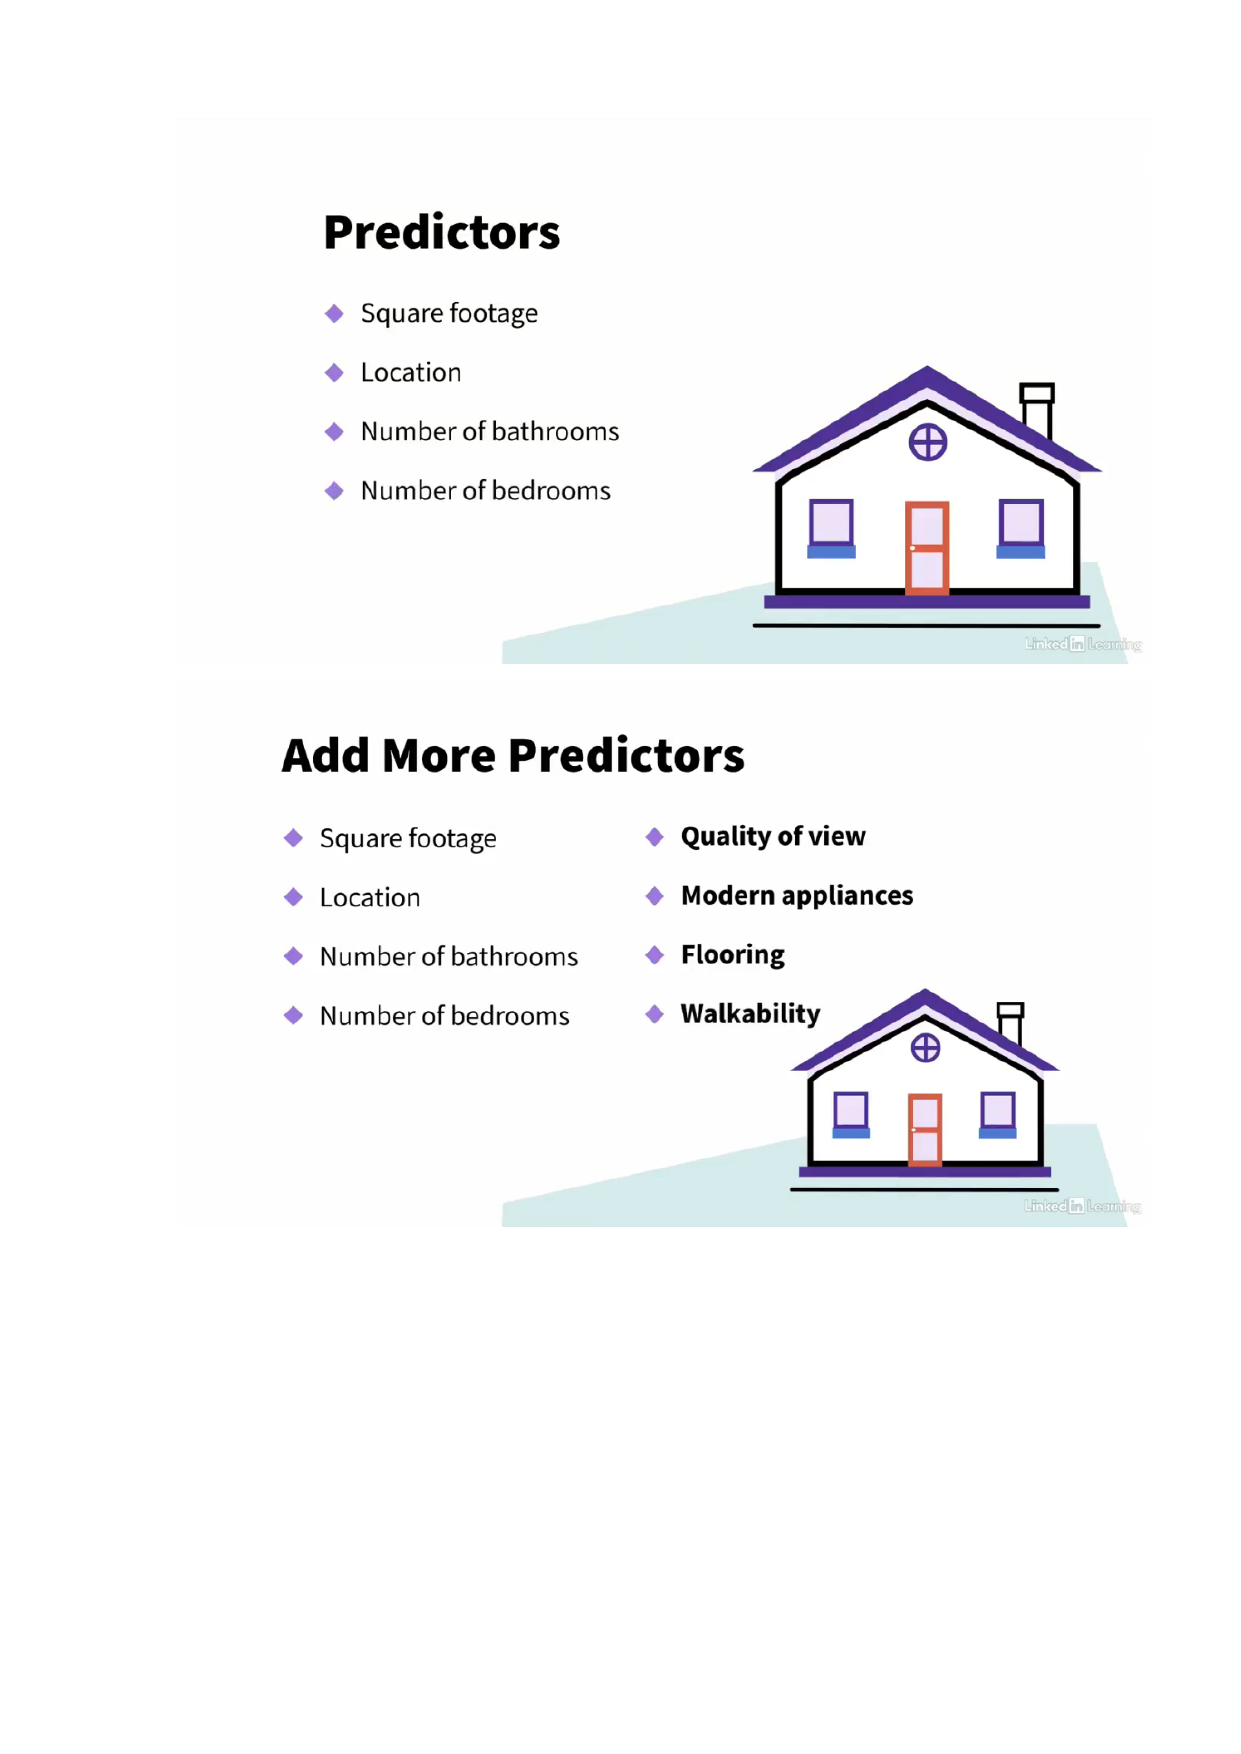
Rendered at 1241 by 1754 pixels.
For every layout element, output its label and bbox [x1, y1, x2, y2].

picture [177, 118, 1152, 664]
picture [177, 682, 1152, 1227]
